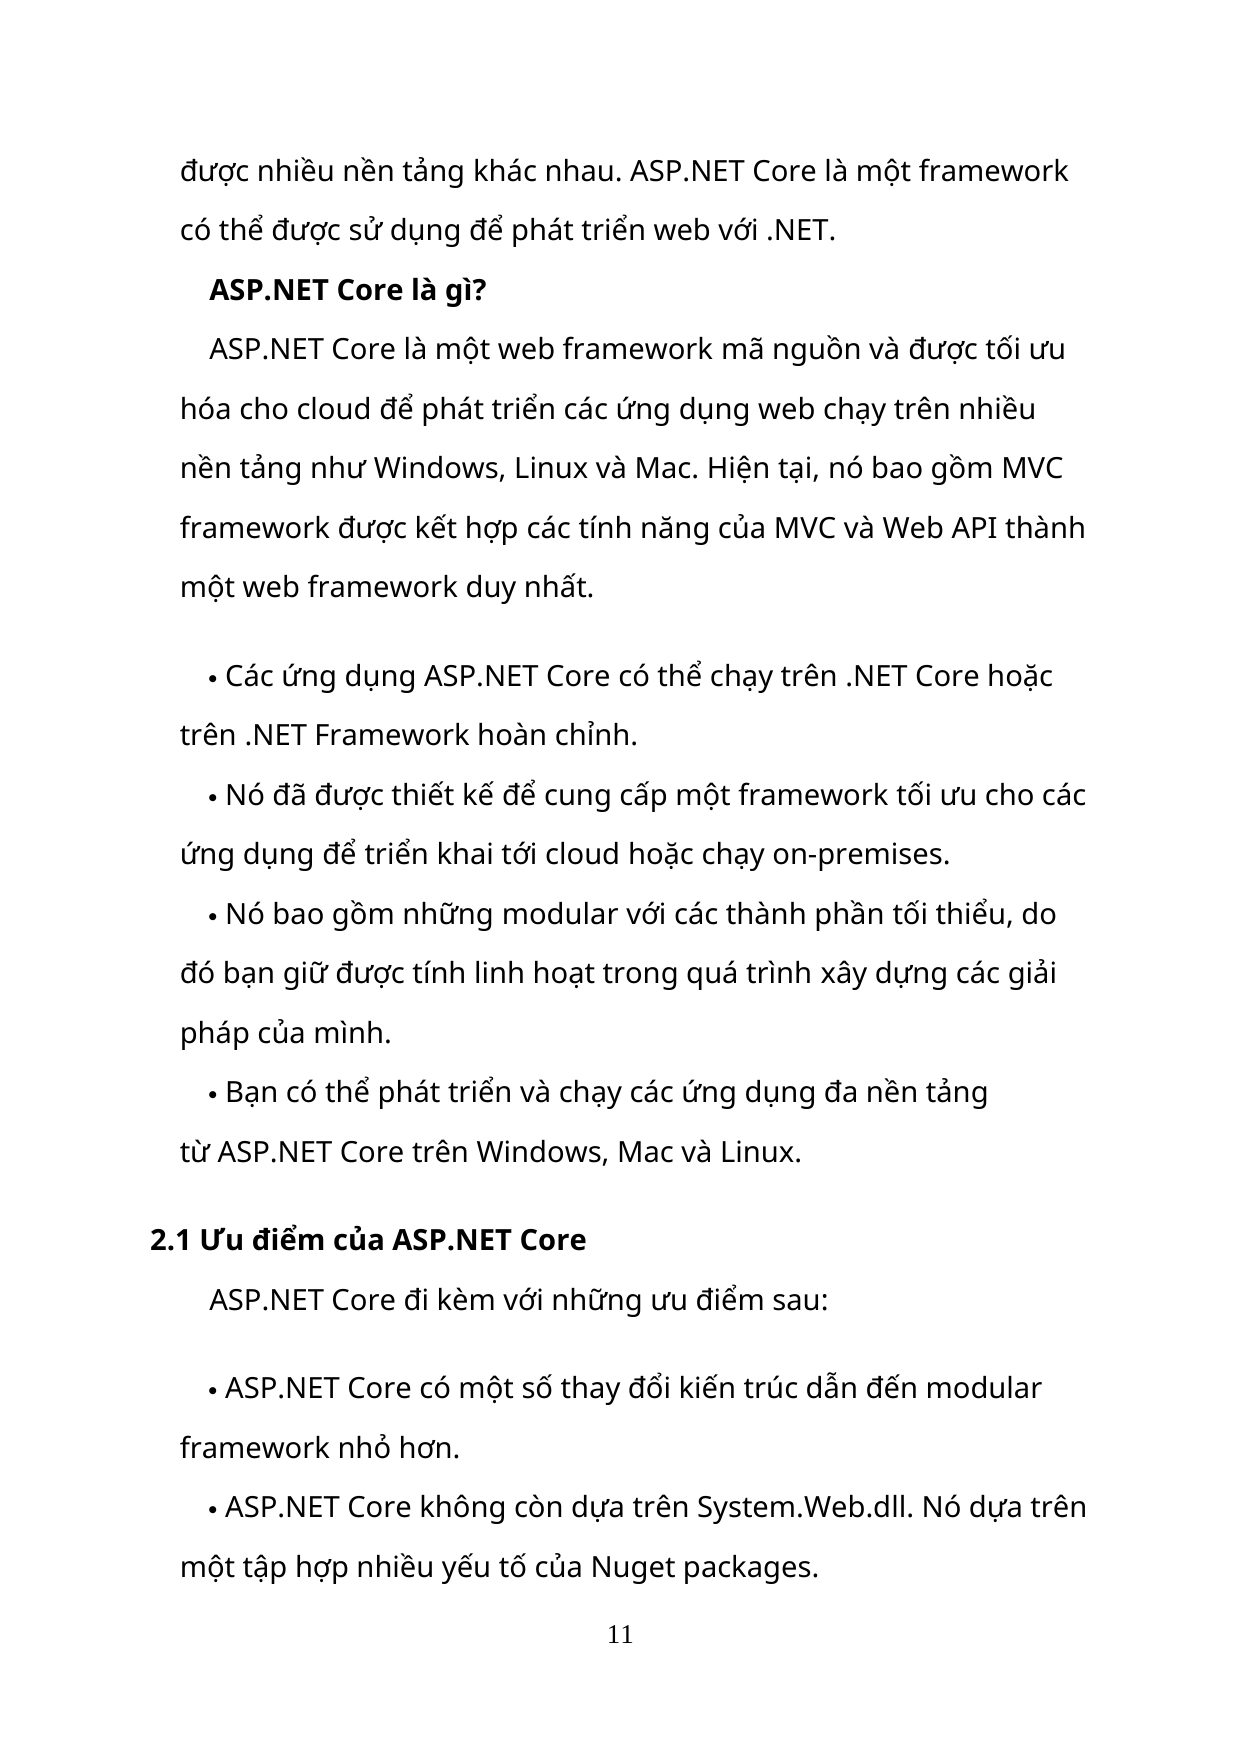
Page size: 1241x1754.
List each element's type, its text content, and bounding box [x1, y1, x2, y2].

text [179, 150, 1090, 249]
list Nó đã được thiết kế để cung cấp một framework tối ưu cho các ứng dụng để triển khai tới cloud hoặc chạy on-premises. [179, 774, 1090, 873]
list ASP.NET Core không còn dựa trên System.Web.dll. Nó dựa trên một tập hợp nhiều yếu tố của Nuget packages. [179, 1487, 1090, 1586]
text ASP.NET Core là một web framework mã nguồn và được tối ưu hóa cho cloud để phát triển các ứng dụng web chạy trên nhiều nền tảng như Windows, Linux và Mac. Hiện tại, nó bao gồm MVC framework được kết hợp các tính năng của MVC và Web API thành một web framework duy nhất. [179, 328, 1090, 606]
list ASP.NET Core có một số thay đổi kiến trúc dẫn đến modular framework nhỏ hơn. [179, 1368, 1090, 1467]
list Bạn có thể phát triển và chạy các ứng dụng đa nền tảng từ ASP.NET Core trên Windows, Mac và Linux. [179, 1071, 1090, 1171]
subtitle ASP.NET Core là gì? [179, 269, 1090, 309]
list Các ứng dụng ASP.NET Core có thể chạy trên .NET Core hoặc trên .NET Framework hoàn chỉnh. [179, 655, 1090, 754]
list Nó bao gồm những modular với các thành phần tối thiểu, do đó bạn giữ được tính linh hoạt trong quá trình xây dựng các giải pháp của mình. [179, 893, 1090, 1052]
text ASP.NET Core đi kèm với những ưu điểm sau: [179, 1279, 1090, 1319]
subtitle 2.1 Ưu điểm của ASP.NET Core [150, 1219, 1090, 1259]
